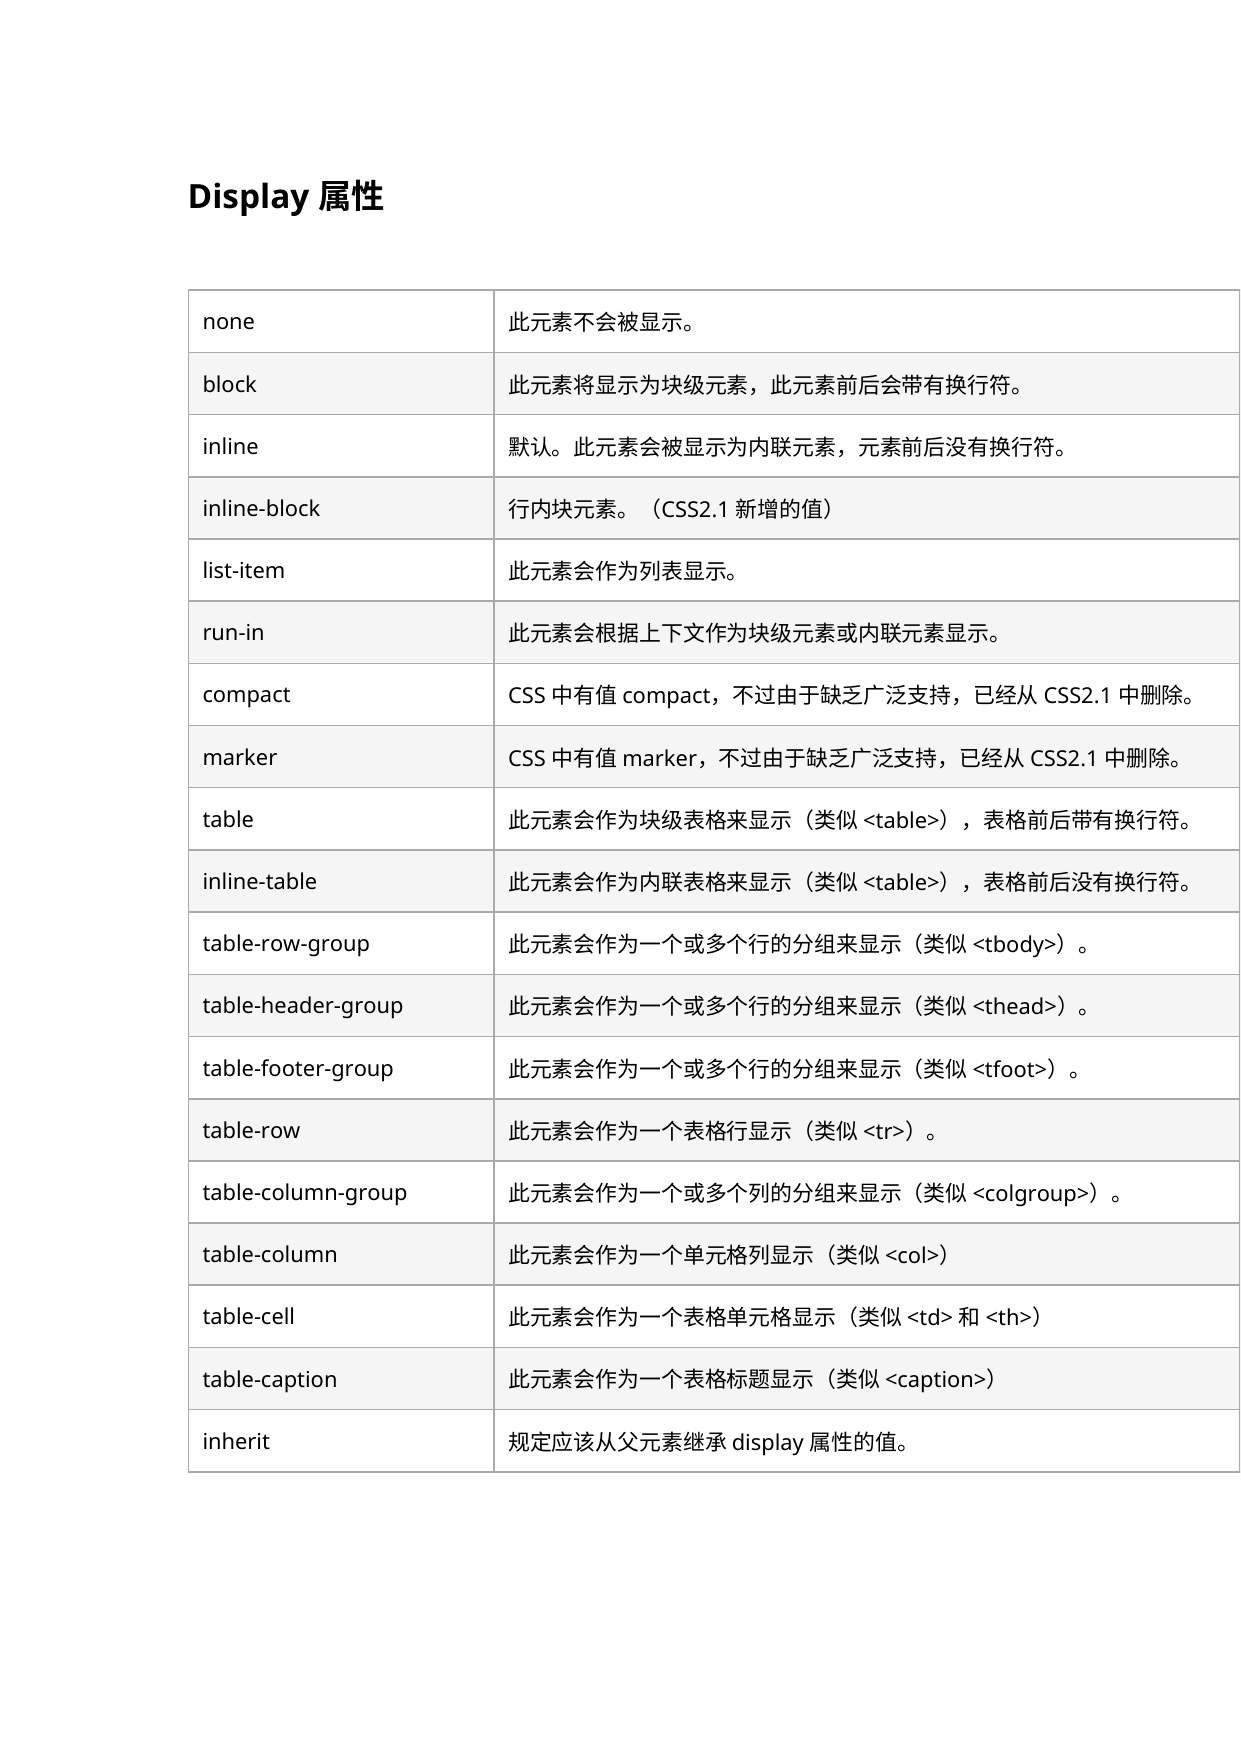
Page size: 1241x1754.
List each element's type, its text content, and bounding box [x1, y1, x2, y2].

table_cell 规定应该从父元素继承 display 属性的值。 [495, 1410, 1239, 1471]
table_cell table-row-group [189, 913, 493, 973]
table_cell CSS 中有值 marker，不过由于缺乏广泛支持，已经从 CSS2.1 中删除。 [495, 726, 1239, 787]
table_cell inline-table [189, 851, 493, 911]
table_cell 此元素将显示为块级元素，此元素前后会带有换行符。 [495, 353, 1239, 414]
table_cell 此元素会作为一个表格行显示（类似 <tr>）。 [495, 1100, 1239, 1160]
table_cell block [189, 353, 493, 414]
table_cell 此元素会作为内联表格来显示（类似 <table>），表格前后没有换行符。 [495, 851, 1239, 911]
table_cell 此元素会作为一个或多个行的分组来显示（类似 <tfoot>）。 [495, 1037, 1239, 1098]
table_cell 此元素会作为一个单元格列显示（类似 <col>） [495, 1224, 1239, 1284]
table_cell table-caption [189, 1348, 493, 1409]
table_cell table-header-group [189, 975, 493, 1036]
table_cell CSS 中有值 compact，不过由于缺乏广泛支持，已经从 CSS2.1 中删除。 [495, 664, 1239, 725]
table_cell 此元素会作为一个表格单元格显示（类似 <td> 和 <th>） [495, 1286, 1239, 1347]
table_cell table-footer-group [189, 1037, 493, 1098]
table_cell table-cell [189, 1286, 493, 1347]
table_header 此元素不会被显示。 [495, 291, 1239, 352]
table_cell 默认。此元素会被显示为内联元素，元素前后没有换行符。 [495, 415, 1239, 476]
subtitle Display 属性 [187, 162, 1053, 227]
table_cell marker [189, 726, 493, 787]
table_cell 此元素会作为一个或多个行的分组来显示（类似 <thead>）。 [495, 975, 1239, 1036]
table_cell list-item [189, 540, 493, 600]
table_cell 行内块元素。（CSS2.1 新增的值） [495, 478, 1239, 538]
table_cell inline [189, 415, 493, 476]
table_cell run-in [189, 602, 493, 662]
table_cell 此元素会作为一个或多个列的分组来显示（类似 <colgroup>）。 [495, 1162, 1239, 1222]
table_cell 此元素会作为块级表格来显示（类似 <table>），表格前后带有换行符。 [495, 788, 1239, 849]
table_cell 此元素会作为一个表格标题显示（类似 <caption>） [495, 1348, 1239, 1409]
table_cell table-column [189, 1224, 493, 1284]
table_cell table-column-group [189, 1162, 493, 1222]
table_cell table [189, 788, 493, 849]
table_cell 此元素会作为列表显示。 [495, 540, 1239, 600]
table_cell compact [189, 664, 493, 725]
table_cell 此元素会根据上下文作为块级元素或内联元素显示。 [495, 602, 1239, 662]
table_cell inline-block [189, 478, 493, 538]
table_header none [189, 291, 493, 352]
table_cell 此元素会作为一个或多个行的分组来显示（类似 <tbody>）。 [495, 913, 1239, 973]
table_cell inherit [189, 1410, 493, 1471]
table_cell table-row [189, 1100, 493, 1160]
